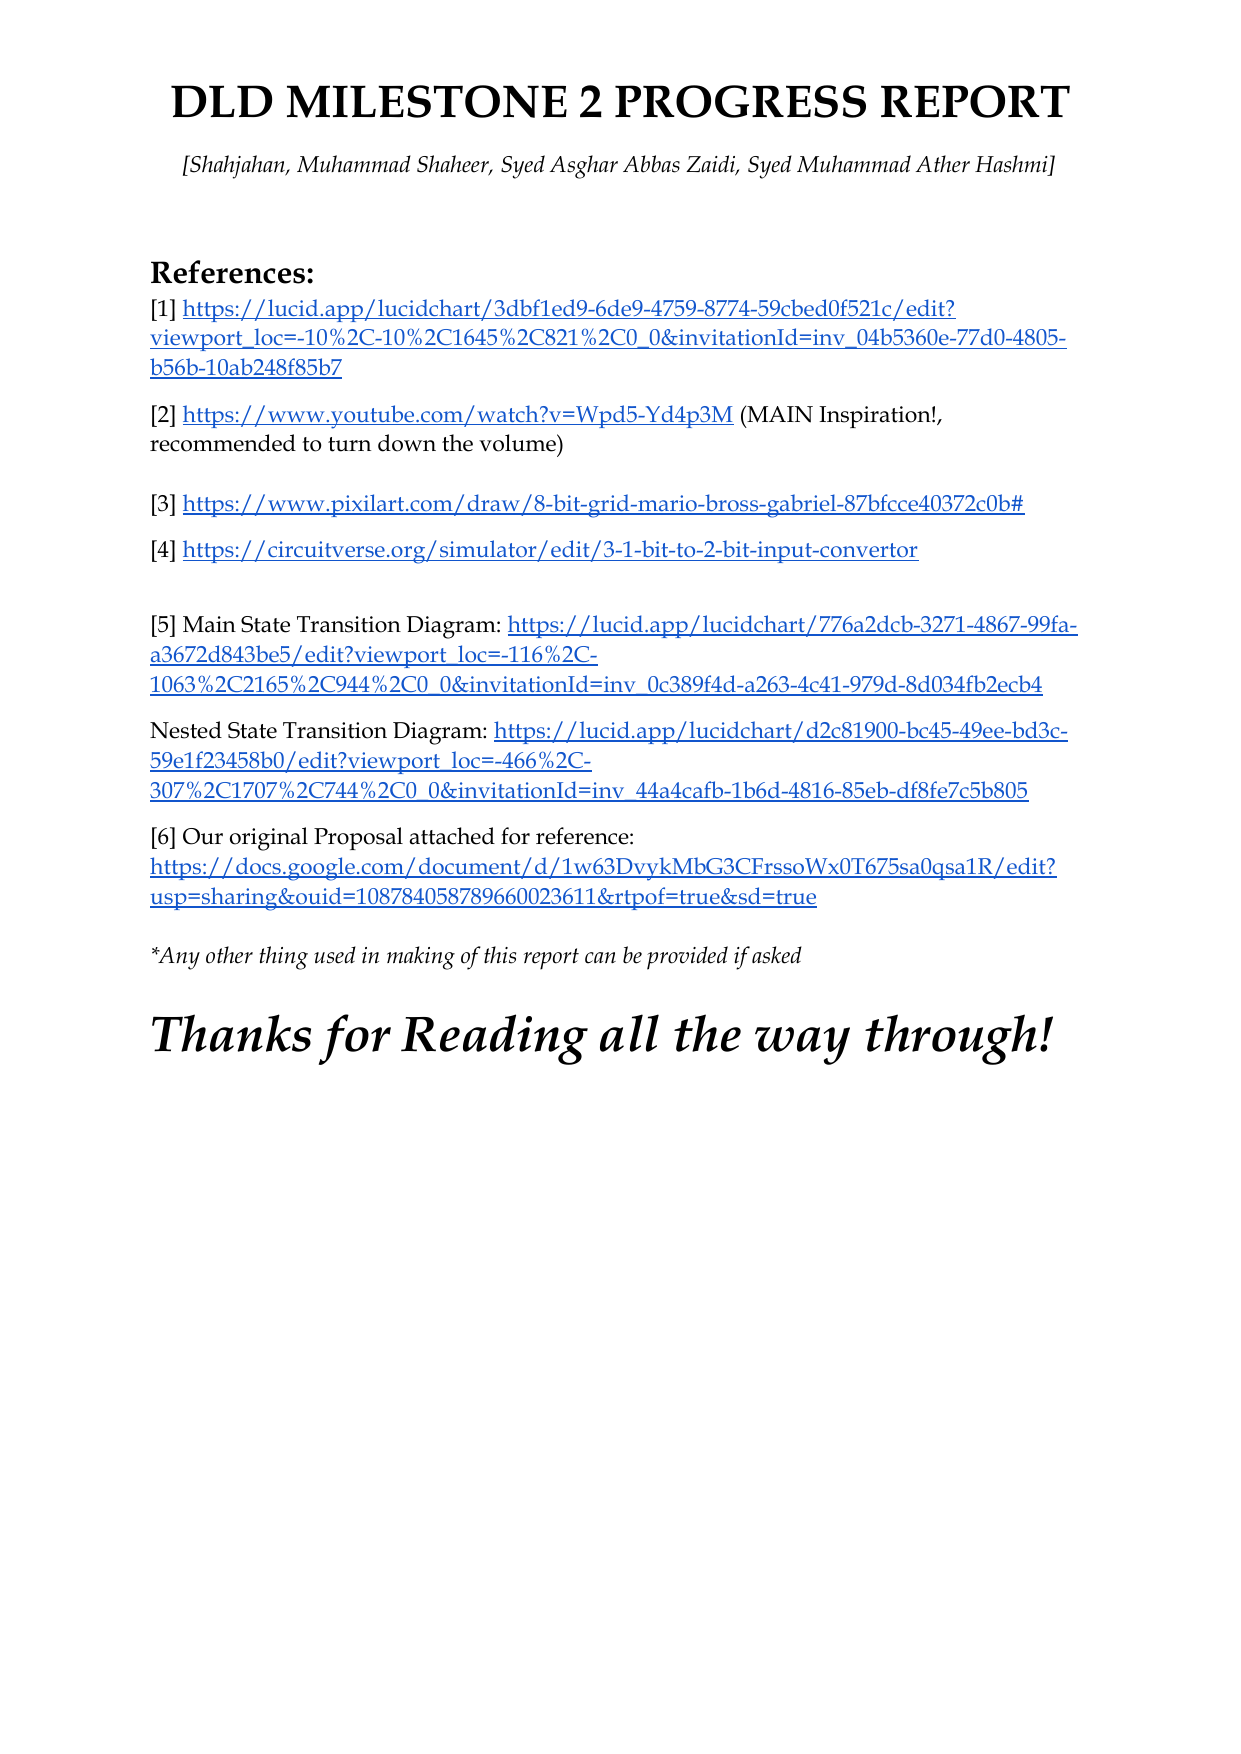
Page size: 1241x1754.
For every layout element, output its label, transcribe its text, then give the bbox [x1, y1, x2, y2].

text [5] Main State Transition Diagram: https://lucid.app/lucidchart/776a2dcb-3271-4867-99fa-a3672d843be5/edit?viewport_loc=-116%2C-1063%2C2165%2C944%2C0_0&invitationId=inv_0c389f4d-a263-4c41-979d-8d034fb2ecb4 [150, 611, 1090, 699]
text References: [1] https://lucid.app/lucidchart/3dbf1ed9-6de9-4759-8774-59cbed0f521c/edit?viewport_loc=-10%2C-10%2C1645%2C821%2C0_0&invitationId=inv_04b5360e-77d0-4805-b56b-10ab248f85b7 [150, 255, 1090, 382]
text [4] https://circuitverse.org/simulator/edit/3-1-bit-to-2-bit-input-convertor [150, 537, 1090, 593]
text Nested State Transition Diagram: https://lucid.app/lucidchart/d2c81900-bc45-49ee-bd3c-59e1f23458b0/edit?viewport_loc=-466%2C-307%2C1707%2C744%2C0_0&invitationId=inv_44a4cafb-1b6d-4816-85eb-df8fe7c5b805 [150, 717, 1090, 805]
text [2] https://www.youtube.com/watch?v=Wpd5-Yd4p3M (MAIN Inspiration!, recommended to turn down the volume) [3] https://www.pixilart.com/draw/8-bit-grid-mario-bross-gabriel-87bfcce40372c0b# [150, 401, 1090, 518]
text [6] Our original Proposal attached for reference: https://docs.google.com/document/d/1w63DvykMbG3CFrssoWx0T675sa0qsa1R/edit?usp=sharing&ouid=108784058789660023611&rtpof=true&sd=true *Any other thing used in making of this report can be provided if asked Thanks for Reading all the way through! [150, 823, 1090, 1065]
